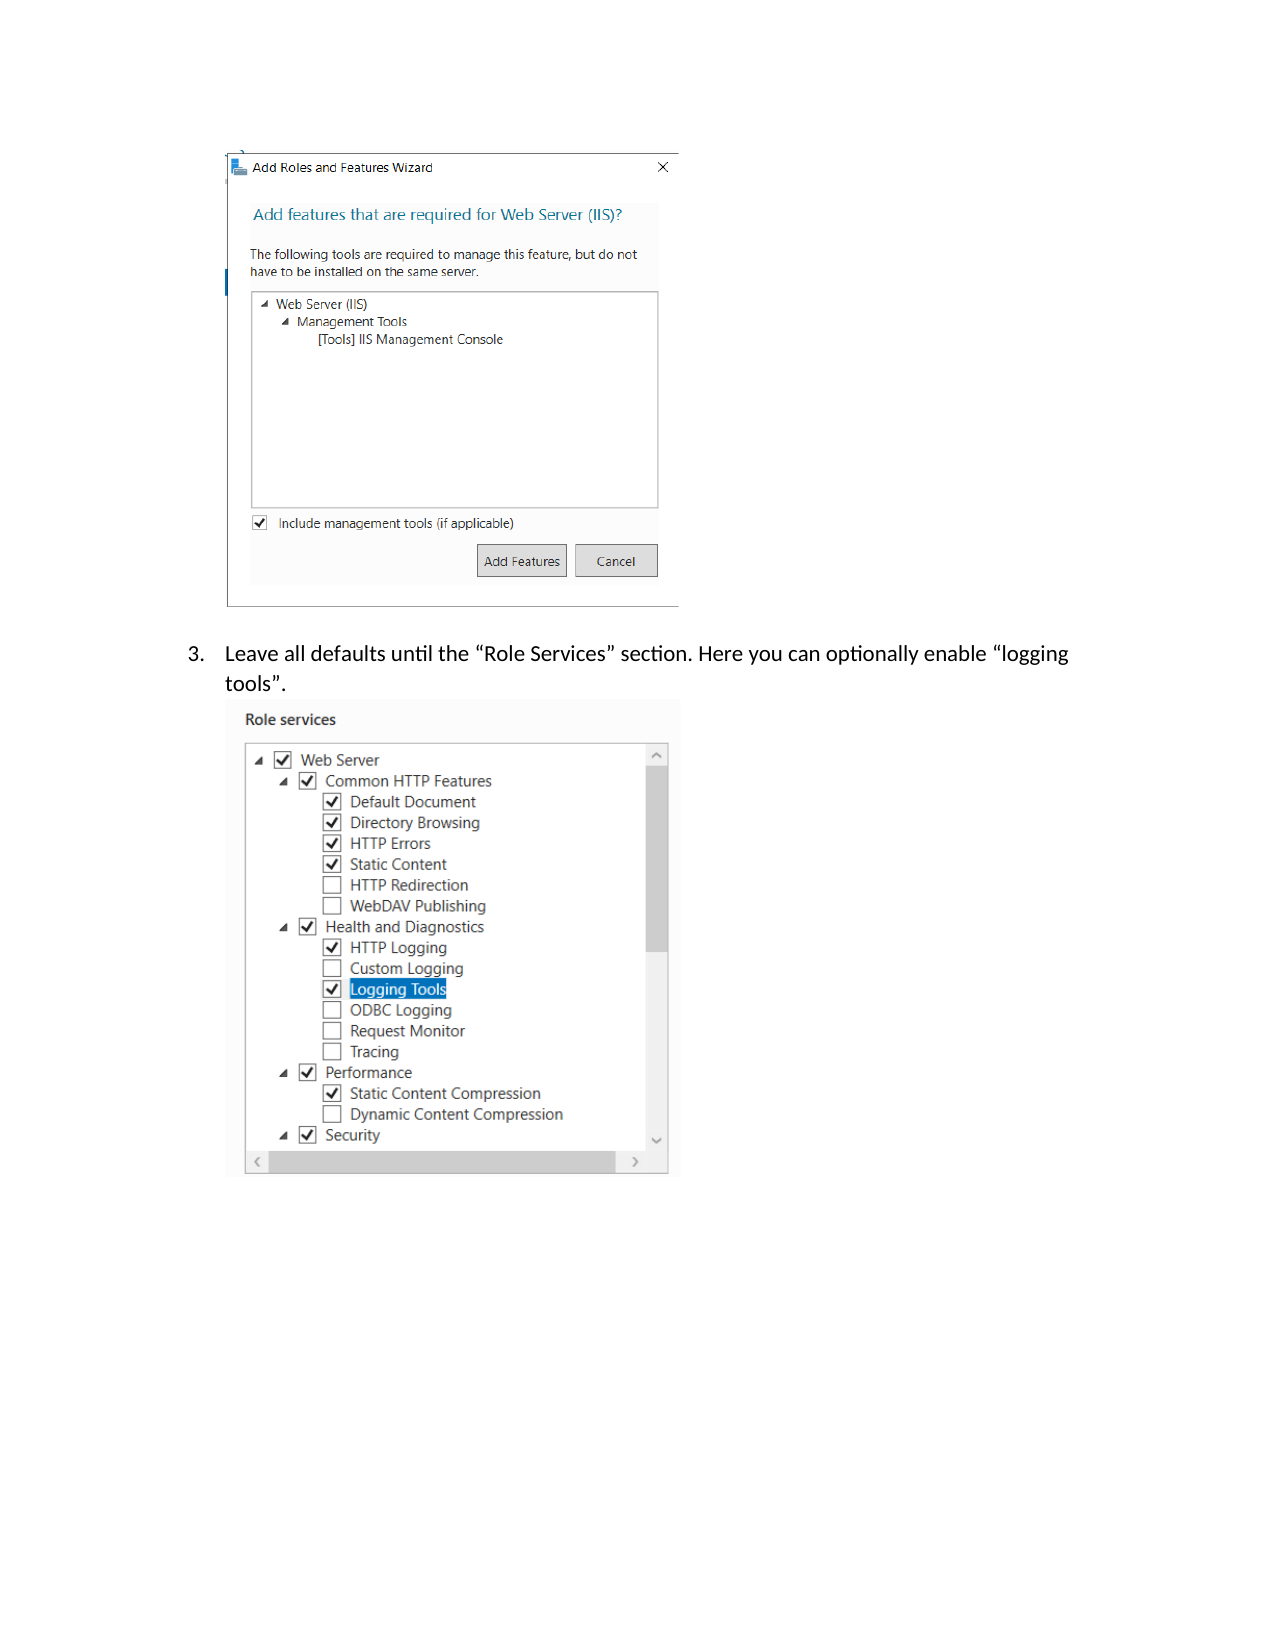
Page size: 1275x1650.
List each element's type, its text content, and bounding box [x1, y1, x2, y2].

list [187, 150, 1125, 636]
picture [225, 150, 679, 607]
picture [225, 699, 681, 1177]
